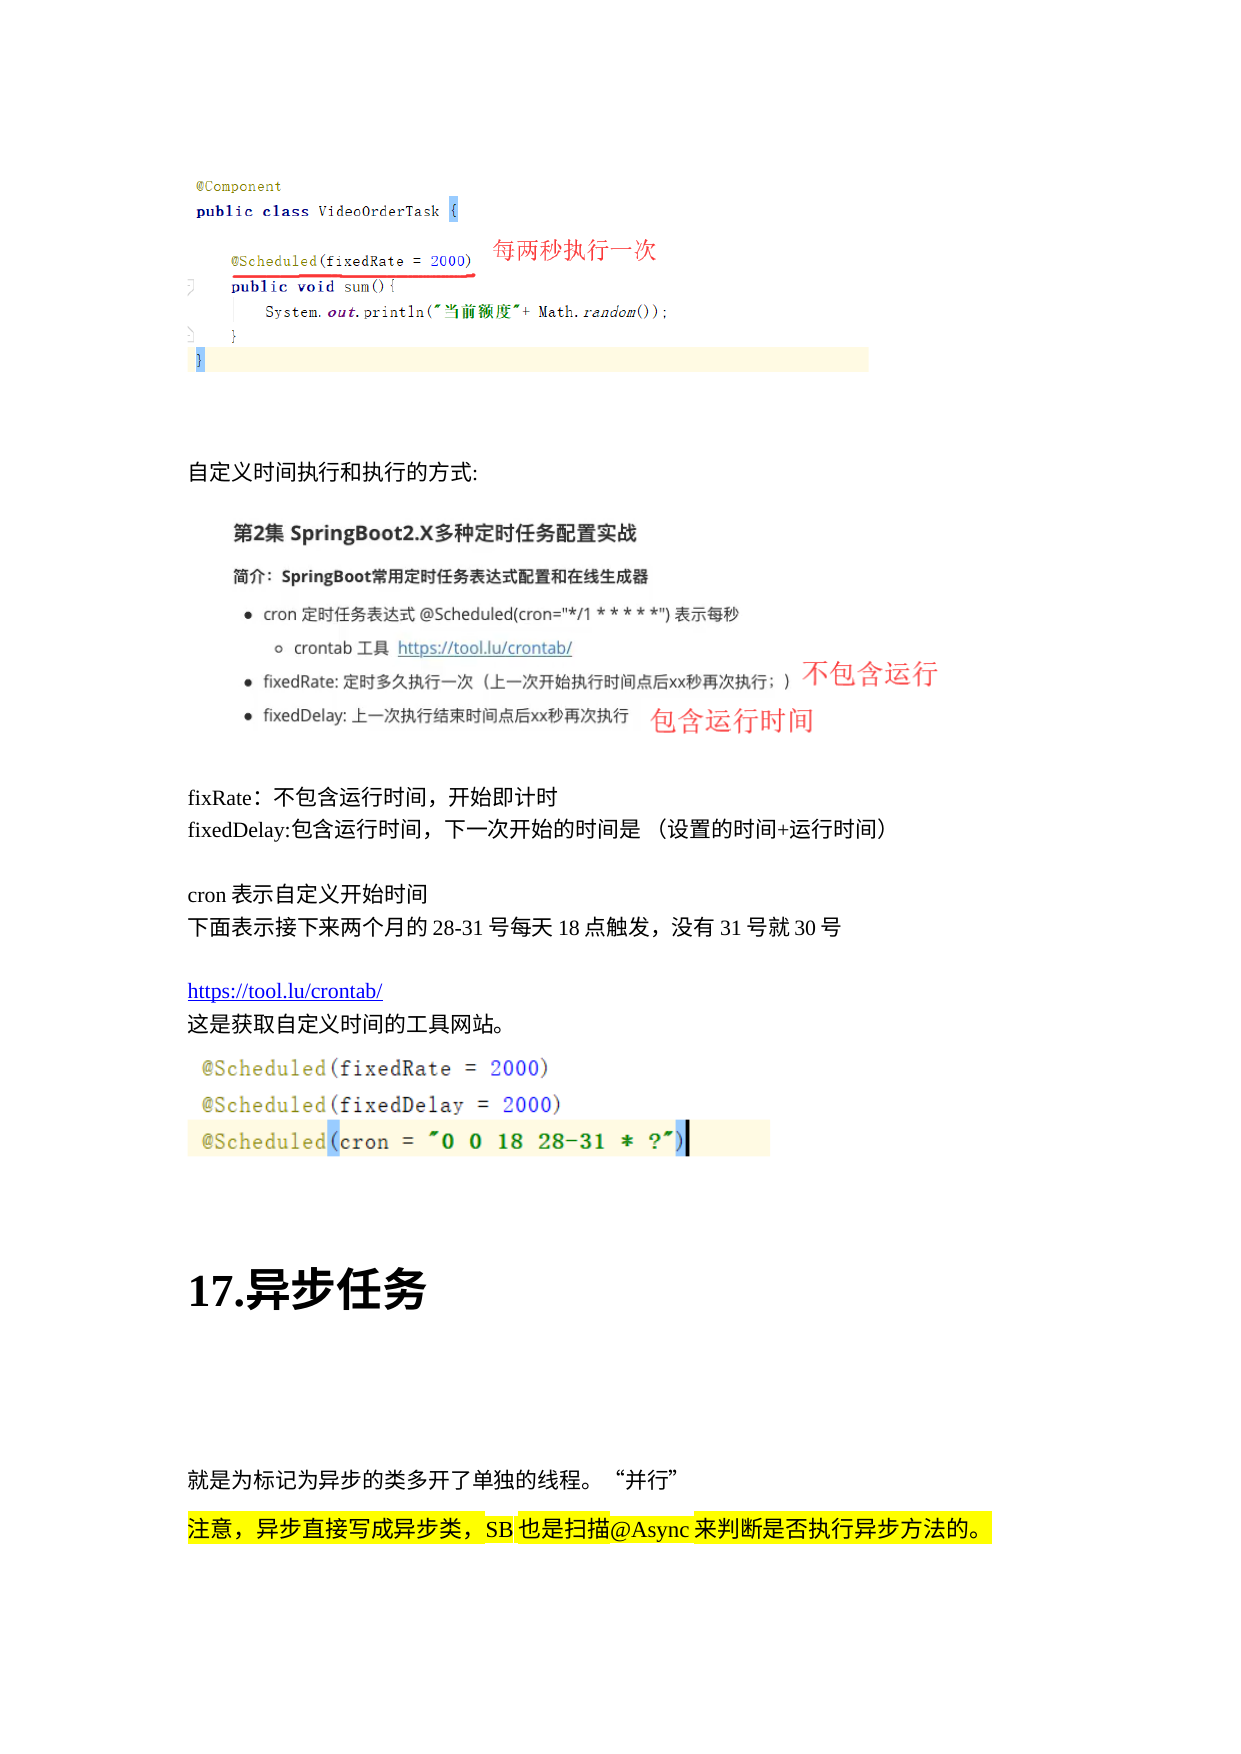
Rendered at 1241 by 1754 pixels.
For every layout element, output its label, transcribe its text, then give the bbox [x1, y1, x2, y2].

text https://tool.lu/crontab/ [187, 974, 1053, 1007]
text 下面表示接下来两个月的28-31号每天18点触发，没有31号就30号 [187, 909, 1053, 942]
subtitle 17.异步任务 [187, 1237, 1053, 1335]
picture [187, 487, 1053, 750]
picture [187, 162, 869, 394]
text fixedDelay:包含运行时间，下一次开始的时间是 （设置的时间+运行时间） [187, 812, 1053, 844]
text 注意，异步直接写成异步类，SB也是扫描@Async来判断是否执行异步方法的。 [187, 1495, 1053, 1560]
text 自定义时间执行和执行的方式: [187, 454, 1053, 487]
text 就是为标记为异步的类多开了单独的线程。“并行” [187, 1463, 1053, 1495]
text fixRate：不包含运行时间，开始即计时 [187, 779, 1053, 812]
text 这是获取自定义时间的工具网站。 [187, 1007, 1053, 1039]
picture [187, 1039, 771, 1164]
text cron表示自定义开始时间 [187, 877, 1053, 909]
